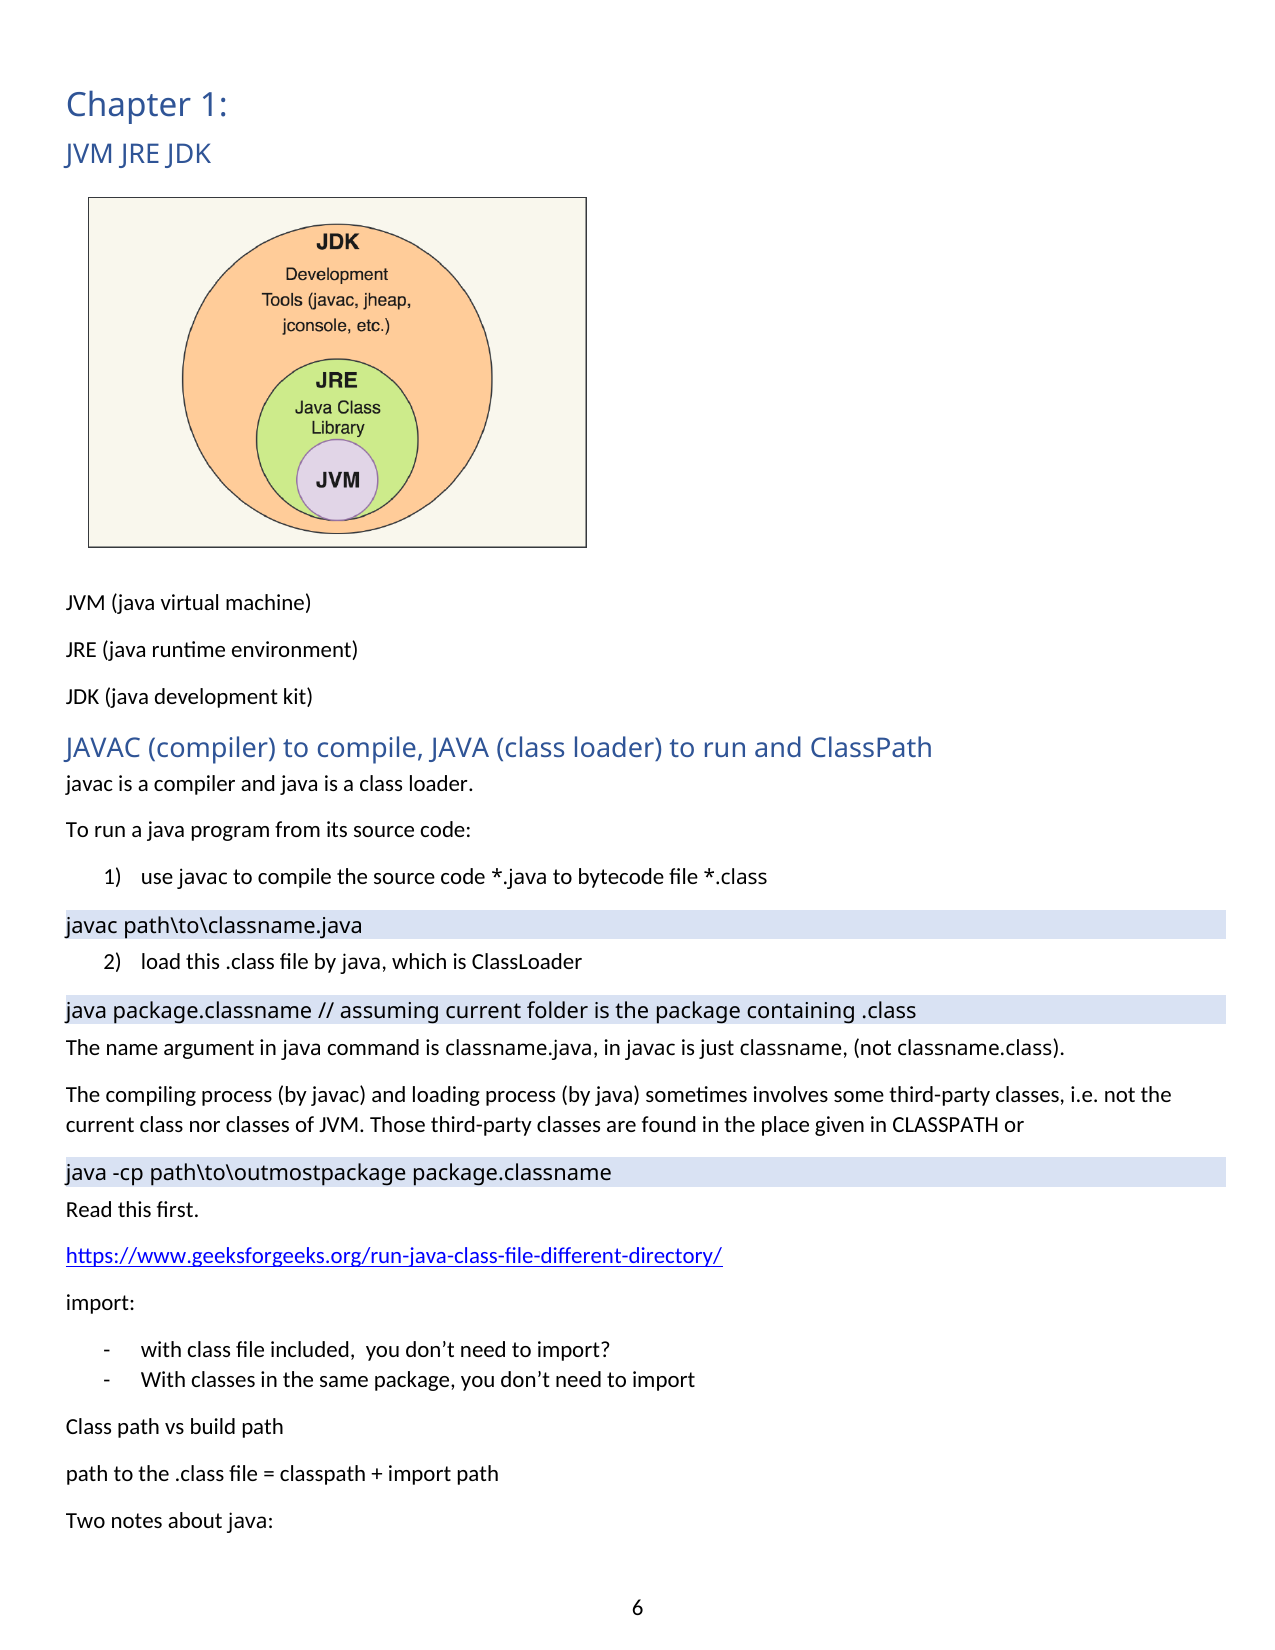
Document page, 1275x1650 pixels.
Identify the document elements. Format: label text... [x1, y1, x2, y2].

text javac is a compiler and java is a class loader. [66, 769, 1209, 797]
text javac path\to\classname.java [66, 910, 1226, 939]
text The compiling process (by javac) and loading process (by java) sometimes involves some third-party classes, i.e. not the current class nor classes of JVM. Those third-party classes are found in the place given in CLASSPATH or [66, 1080, 1209, 1138]
text JVM (java virtual machine) [66, 588, 1209, 616]
list load this .class file by java, which is ClassLoader [103, 947, 1209, 976]
text The name argument in java command is classname.java, in javac is just classname, (not classname.class). [66, 1033, 1209, 1061]
text To run a java program from its source code: [66, 816, 1209, 843]
text import: [66, 1288, 1209, 1317]
subtitle JAVAC (compiler) to compile, JAVA (class loader) to run and ClassPath [66, 729, 1209, 766]
list With classes in the same package, you don’t need to import [103, 1366, 1209, 1394]
text JRE (java runtime environment) [66, 635, 1209, 663]
text java -cp path\to\outmostpackage package.classname [66, 1157, 1226, 1187]
subtitle Chapter 1: [66, 81, 1209, 127]
list use javac to compile the source code *.java to bytecode file *.class [103, 862, 1209, 891]
subtitle JVM JRE JDK [66, 134, 1209, 171]
text https://www.geeksforgeeks.org/run-java-class-file-different-directory/ [66, 1242, 1209, 1270]
text Two notes about java: [66, 1506, 1209, 1535]
text JDK (java development kit) [66, 682, 1209, 710]
text Class path vs build path [66, 1412, 1209, 1441]
list with class file included, you don’t need to import? [103, 1335, 1209, 1363]
text java package.classname // assuming current folder is the package containing .class [66, 995, 1226, 1024]
picture [65, 174, 609, 570]
text path to the .class file = classpath + import path [66, 1459, 1209, 1487]
text Read this first. [66, 1195, 1209, 1223]
